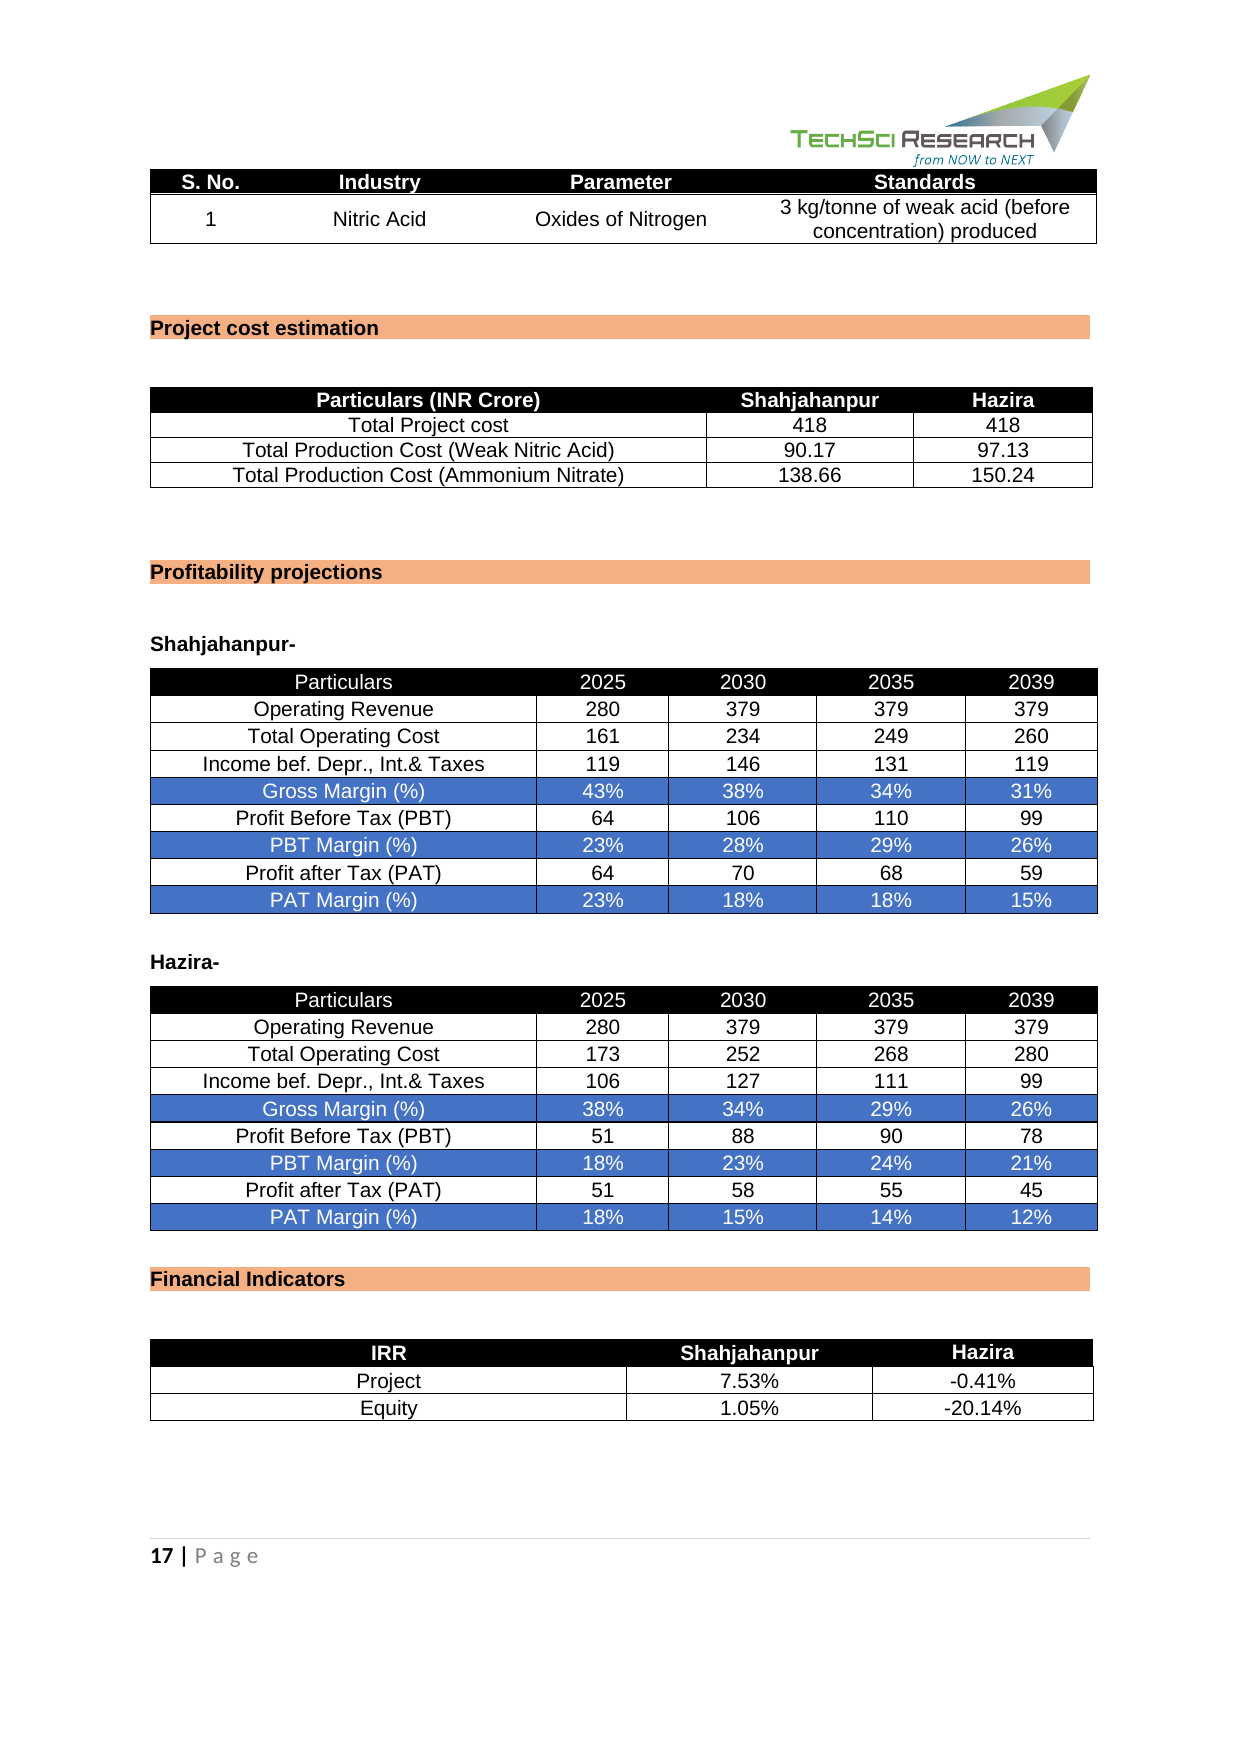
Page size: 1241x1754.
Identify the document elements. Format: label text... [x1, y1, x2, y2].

table_header 2039 [966, 669, 1097, 695]
table_cell 90.17 [707, 438, 913, 462]
table_cell 146 [669, 751, 816, 777]
table_cell 29% [817, 832, 965, 858]
table_cell 28% [669, 832, 816, 858]
table_cell 51 [537, 1177, 668, 1203]
table_header 2030 [669, 669, 816, 695]
table_cell 106 [537, 1068, 668, 1094]
table_cell 111 [817, 1068, 965, 1094]
table_cell 18% [537, 1150, 668, 1176]
table_cell Oxides of Nitrogen [489, 195, 753, 242]
table_cell Project [151, 1367, 626, 1393]
table_header IRR [151, 1340, 627, 1366]
table_cell Gross Margin (%) [151, 778, 536, 804]
table_cell 99 [966, 1068, 1097, 1094]
table_cell 379 [817, 1014, 965, 1040]
table_cell 23% [669, 1150, 816, 1176]
table_cell 38% [537, 1095, 668, 1121]
table_cell Gross Margin (%) [151, 1095, 536, 1121]
table_header Particulars [151, 987, 536, 1013]
table_cell 88 [669, 1123, 816, 1149]
table_header 2030 [669, 987, 816, 1013]
table_header Particulars (INR Crore) [151, 388, 706, 412]
table_cell 1 [151, 195, 271, 242]
table_header Standards [753, 170, 1096, 193]
table_header 2035 [817, 987, 965, 1013]
table_cell PBT Margin (%) [151, 1150, 536, 1176]
table_cell 3 kg/tonne of weak acid (before concentration) produced [753, 195, 1096, 242]
table_cell 12% [966, 1204, 1097, 1230]
table_cell 106 [669, 805, 816, 831]
table_cell 23% [537, 832, 668, 858]
table_cell 34% [669, 1095, 816, 1121]
table_cell 379 [966, 1014, 1097, 1040]
table_cell 78 [966, 1123, 1097, 1149]
table_cell Total Production Cost (Ammonium Nitrate) [151, 463, 706, 487]
table_cell 418 [707, 413, 913, 437]
table_cell Nitric Acid [271, 195, 489, 242]
table_cell 15% [966, 886, 1097, 913]
table_cell 26% [966, 1095, 1097, 1121]
table_cell 280 [537, 696, 668, 722]
table_header 2025 [537, 987, 668, 1013]
text Profitability projections [150, 560, 1090, 584]
table_cell -0.41% [873, 1367, 1093, 1393]
table_cell 58 [669, 1177, 816, 1203]
table_cell PAT Margin (%) [151, 886, 536, 913]
table_cell 64 [537, 859, 668, 885]
table_cell 173 [537, 1041, 668, 1067]
table_cell 99 [966, 805, 1097, 831]
table_cell 234 [669, 723, 816, 749]
table_cell 31% [966, 778, 1097, 804]
table_header Parameter [489, 170, 753, 193]
table_header Hazira [872, 1340, 1093, 1366]
text Project cost estimation [150, 315, 1090, 339]
table_header Shahjahanpur [627, 1340, 872, 1366]
table_cell 68 [817, 859, 965, 885]
table_cell 119 [966, 751, 1097, 777]
table_cell 23% [537, 886, 668, 913]
table_header S. No. [151, 170, 271, 193]
table_cell 18% [817, 886, 965, 913]
table_cell Total Project cost [151, 413, 706, 437]
table_cell 280 [537, 1014, 668, 1040]
table_cell Operating Revenue [151, 696, 536, 722]
table_cell 1.05% [627, 1394, 872, 1420]
table_header Industry [271, 170, 489, 193]
table_cell 26% [966, 832, 1097, 858]
table_cell 252 [669, 1041, 816, 1067]
table_cell 150.24 [914, 463, 1092, 487]
table_header 2035 [817, 669, 965, 695]
table_cell 379 [817, 696, 965, 722]
table_cell 29% [817, 1095, 965, 1121]
table_cell 260 [966, 723, 1097, 749]
table_header 2025 [537, 669, 668, 695]
table_cell 97.13 [914, 438, 1092, 462]
table_cell 18% [537, 1204, 668, 1230]
table_header 2039 [966, 987, 1097, 1013]
table_cell 24% [817, 1150, 965, 1176]
table_cell 15% [669, 1204, 816, 1230]
table_cell 55 [817, 1177, 965, 1203]
table_cell 18% [669, 886, 816, 913]
table_cell PAT Margin (%) [151, 1204, 536, 1230]
table_cell 38% [669, 778, 816, 804]
table_cell 418 [914, 413, 1092, 437]
table_cell 379 [669, 696, 816, 722]
table_cell 110 [817, 805, 965, 831]
table_cell 59 [966, 859, 1097, 885]
table_cell 70 [669, 859, 816, 885]
table_cell Profit Before Tax (PBT) [151, 1123, 536, 1149]
table_cell -20.14% [873, 1394, 1093, 1420]
text Hazira- [150, 949, 1090, 973]
table_cell 21% [966, 1150, 1097, 1176]
picture [788, 73, 1091, 169]
table_cell 14% [817, 1204, 965, 1230]
table_cell Total Operating Cost [151, 723, 536, 749]
table_cell Operating Revenue [151, 1014, 536, 1040]
table_cell Profit Before Tax (PBT) [151, 805, 536, 831]
table_cell 119 [537, 751, 668, 777]
table_cell 379 [966, 696, 1097, 722]
table_cell 249 [817, 723, 965, 749]
table_header Particulars [151, 669, 536, 695]
table_cell 379 [669, 1014, 816, 1040]
table_cell PBT Margin (%) [151, 832, 536, 858]
table_cell Income bef. Depr., Int.& Taxes [151, 1068, 536, 1094]
table_cell 280 [966, 1041, 1097, 1067]
table_cell 127 [669, 1068, 816, 1094]
table_cell 131 [817, 751, 965, 777]
table_cell 138.66 [707, 463, 913, 487]
table_cell 45 [966, 1177, 1097, 1203]
table_cell 51 [537, 1123, 668, 1149]
table_cell 43% [537, 778, 668, 804]
table_cell Profit after Tax (PAT) [151, 859, 536, 885]
table_cell Income bef. Depr., Int.& Taxes [151, 751, 536, 777]
table_cell Equity [151, 1394, 626, 1420]
text Shahjahanpur- [150, 632, 1090, 656]
table_cell Total Operating Cost [151, 1041, 536, 1067]
table_cell Total Production Cost (Weak Nitric Acid) [151, 438, 706, 462]
table_header Hazira [914, 388, 1092, 412]
table_cell Profit after Tax (PAT) [151, 1177, 536, 1203]
table_cell 7.53% [627, 1367, 872, 1393]
text Financial Indicators [150, 1267, 1090, 1291]
table_cell 90 [817, 1123, 965, 1149]
table_header Shahjahanpur [707, 388, 913, 412]
table_cell 34% [817, 778, 965, 804]
table_cell 268 [817, 1041, 965, 1067]
table_cell 161 [537, 723, 668, 749]
table_cell 64 [537, 805, 668, 831]
